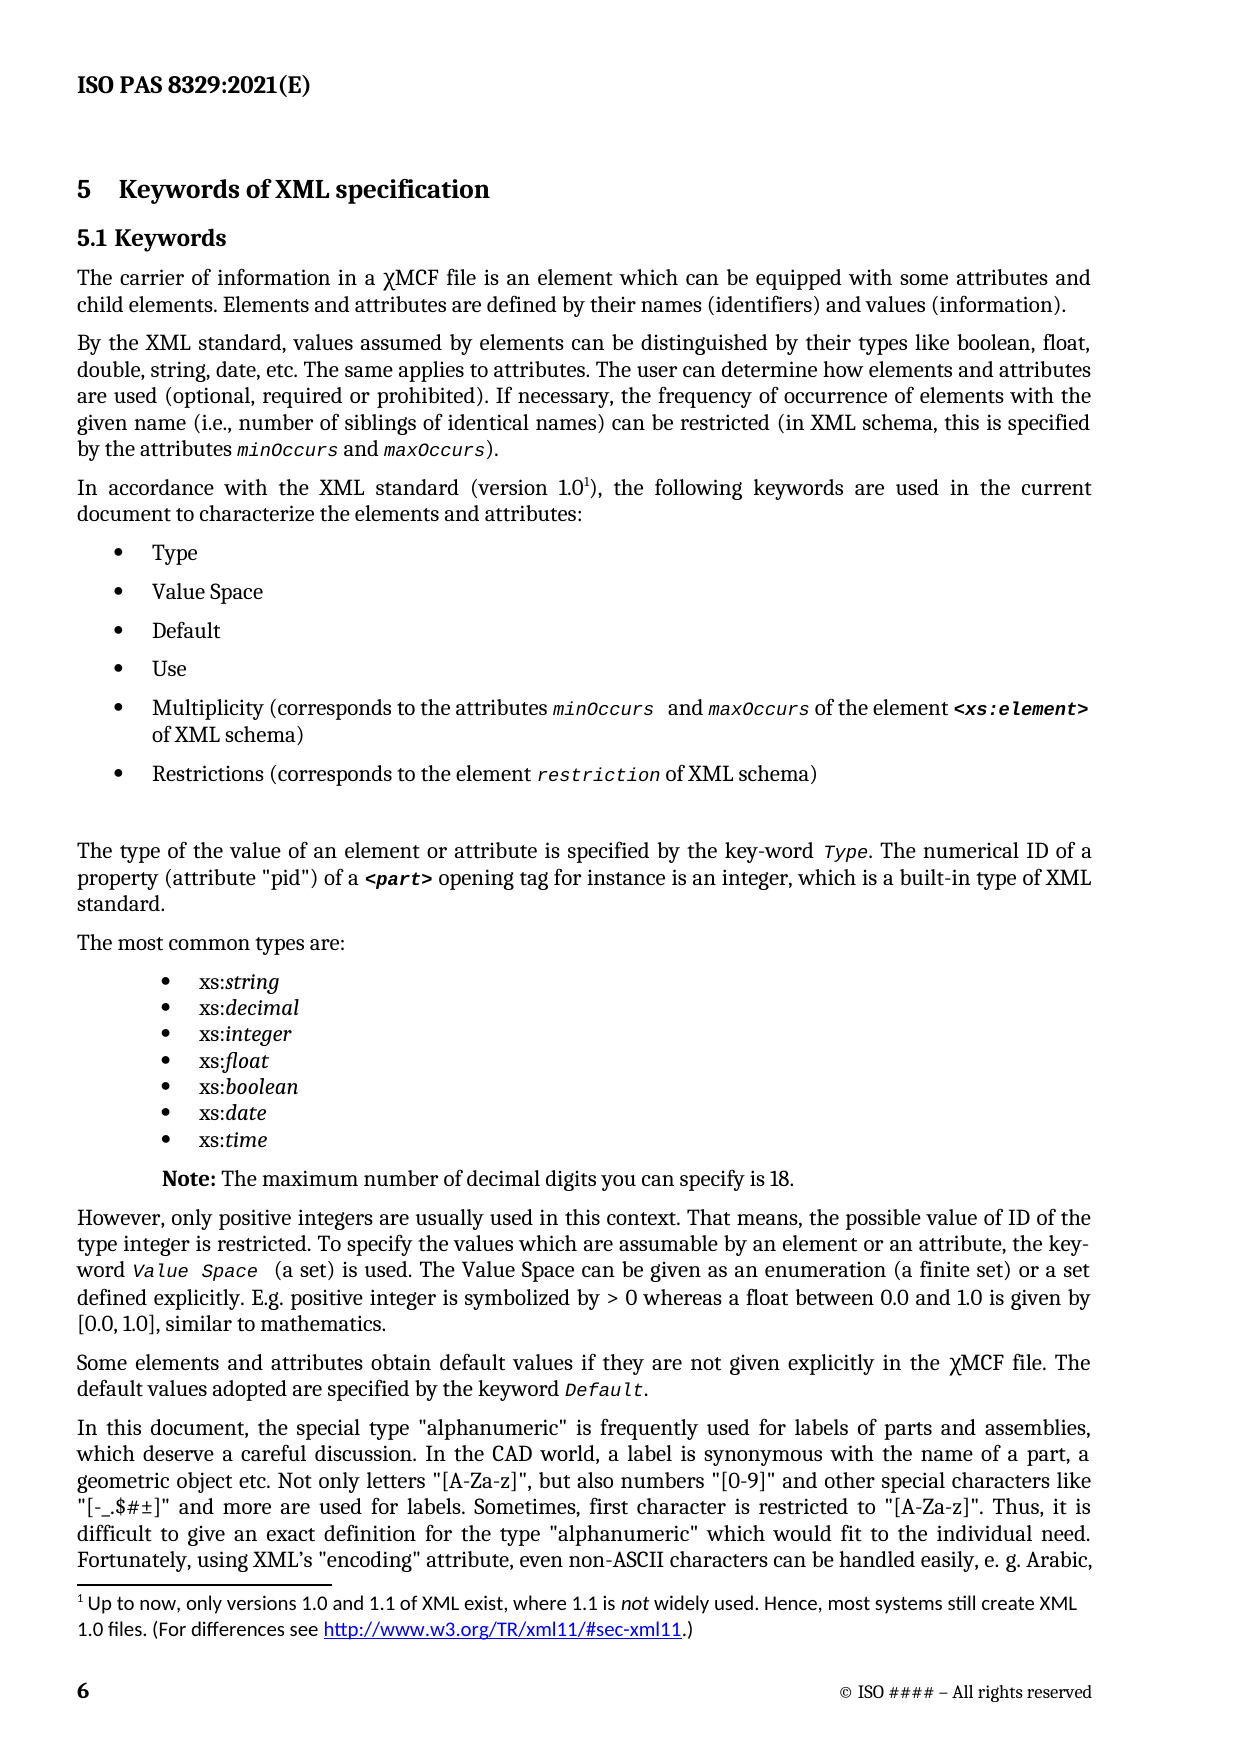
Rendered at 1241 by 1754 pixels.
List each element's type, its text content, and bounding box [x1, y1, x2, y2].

list Default [114, 617, 1092, 644]
text However, only positive integers are usually used in this context. That means, the possible value of ID of the type integer is restricted. To specify the values which are assumable by an element or an attribute, the key-word Value Space (a set) is used. The Value Space can be given as an enumeration (a finite set) or a set defined explicitly. E.g. positive integer is symbolized by > 0 whereas a float between 0.0 and 1.0 is given by [0.0, 1.0], similar to mathematics. [77, 1204, 1092, 1337]
list xs:decimal [162, 995, 1092, 1021]
list xs:time [162, 1127, 1092, 1153]
list Note: The maximum number of decimal digits you can specify is 18. [162, 1165, 1092, 1192]
text Some elements and attributes obtain default values if they are not given explicitly in the χMCF file. The default values adopted are specified by the keyword Default. [77, 1350, 1092, 1402]
text By the XML standard, values assumed by elements can be distinguished by their types like boolean, float, double, string, date, etc. The same applies to attributes. The user can determine how elements and attributes are used (optional, required or prohibited). If necessary, the frequency of occurrence of elements with the given name (i.e., number of siblings of identical names) can be restricted (in XML schema, this is specified by the attributes minOccurs and maxOccurs). [77, 330, 1092, 462]
text In accordance with the XML standard (version 1.0), the following keywords are used in the current document to characterize the elements and attributes: [77, 474, 1092, 527]
text The carrier of information in a χMCF file is an element which can be equipped with some attributes and child elements. Elements and attributes are defined by their names (identifiers) and values (information). [77, 265, 1092, 318]
list xs:boolean [162, 1074, 1092, 1100]
list xs:date [162, 1100, 1092, 1127]
subtitle Keywords of XML specification [77, 174, 1092, 205]
list Restrictions (corresponds to the element restriction of XML schema) [114, 760, 1092, 787]
text The type of the value of an element or attribute is specified by the key-word Type. The numerical ID of a property (attribute "pid") of a <part> opening tag for instance is an integer, which is a built-in type of XML standard. [77, 838, 1092, 917]
text The most common types are: [77, 929, 1092, 956]
list Value Space [114, 578, 1092, 605]
list Use [114, 656, 1092, 683]
list Type [114, 540, 1092, 566]
subtitle Keywords [77, 224, 1092, 252]
list Multiplicity (corresponds to the attributes minOccurs and maxOccurs of the element <xs:element> of XML schema) [114, 695, 1092, 748]
list xs:string [162, 968, 1092, 995]
list xs:integer [162, 1021, 1092, 1047]
list xs:float [162, 1047, 1092, 1074]
